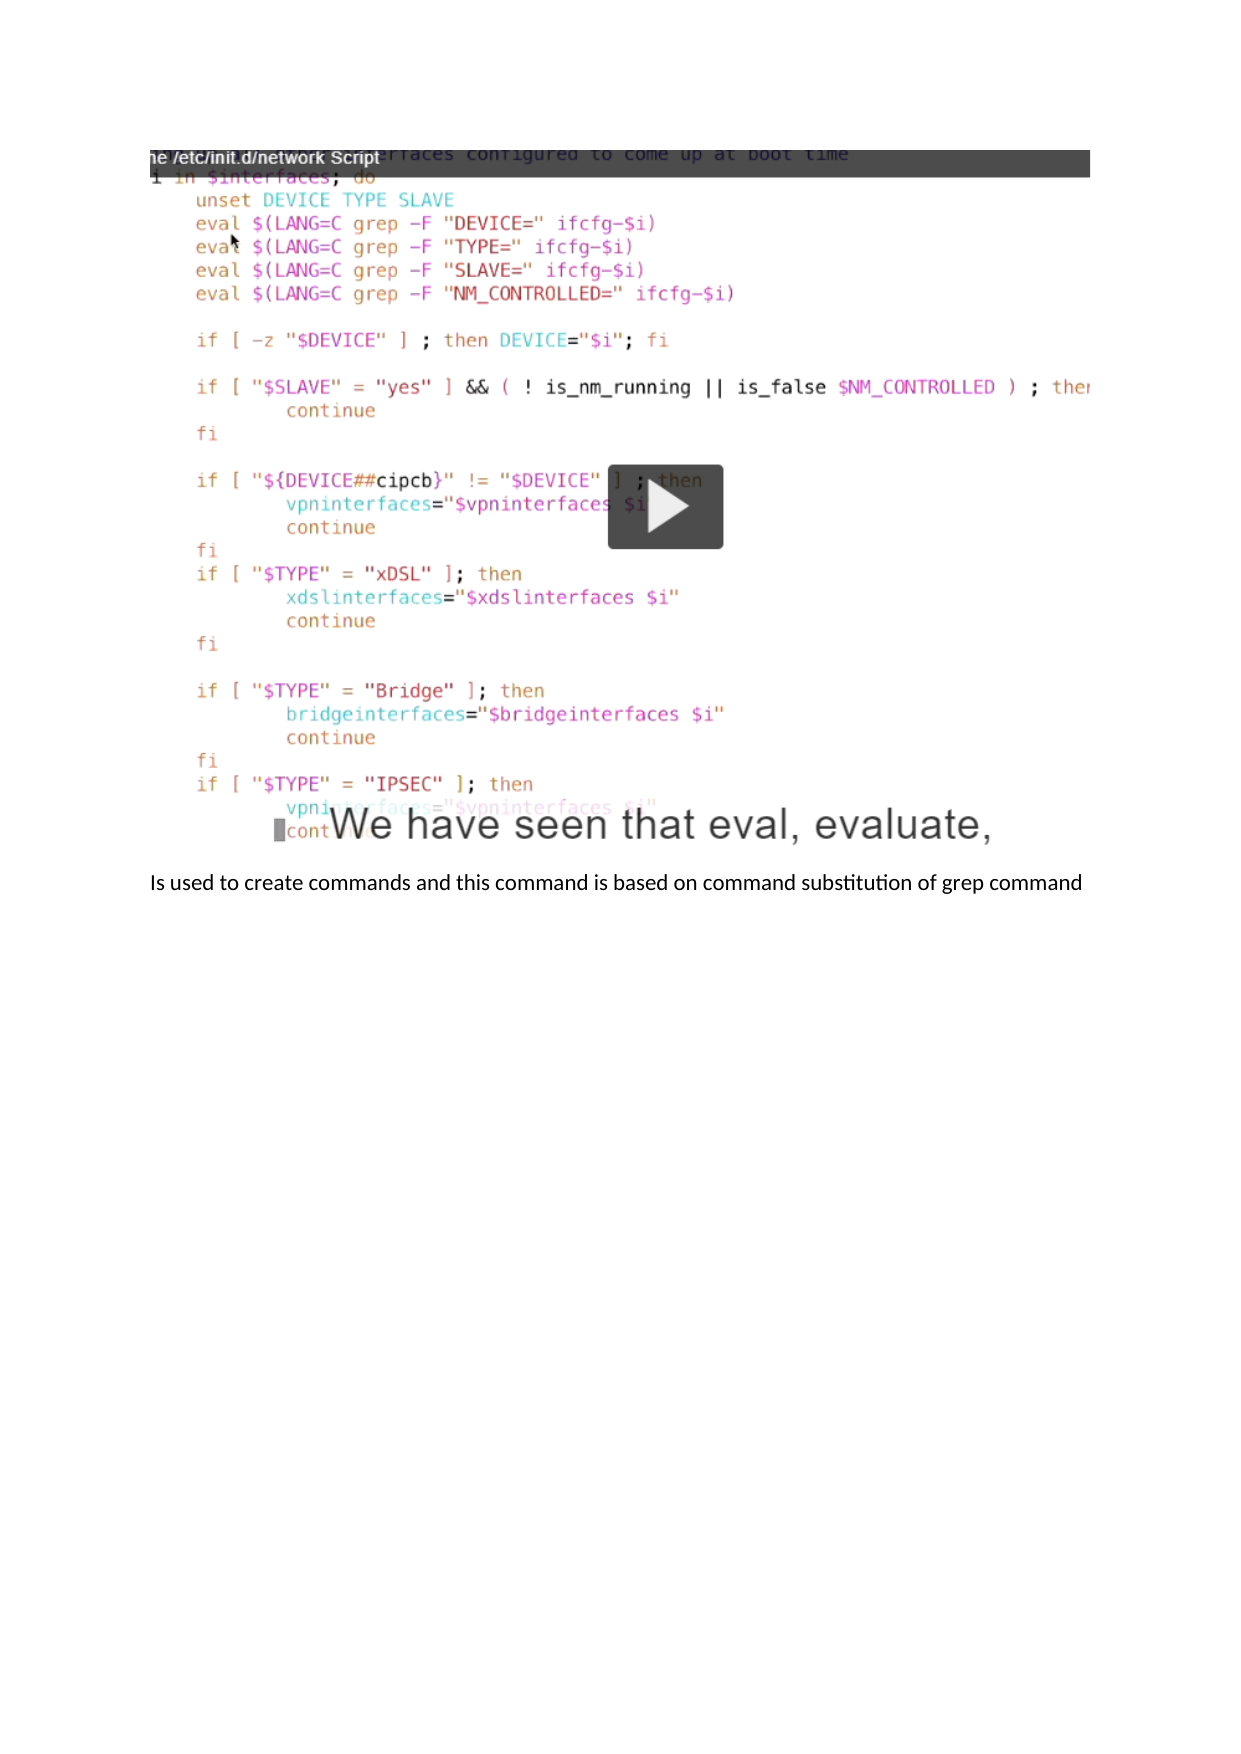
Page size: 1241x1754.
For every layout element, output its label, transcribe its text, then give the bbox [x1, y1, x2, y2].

picture [150, 150, 1091, 850]
text Is used to create commands and this command is based on command substitution of grep command [150, 868, 1090, 896]
